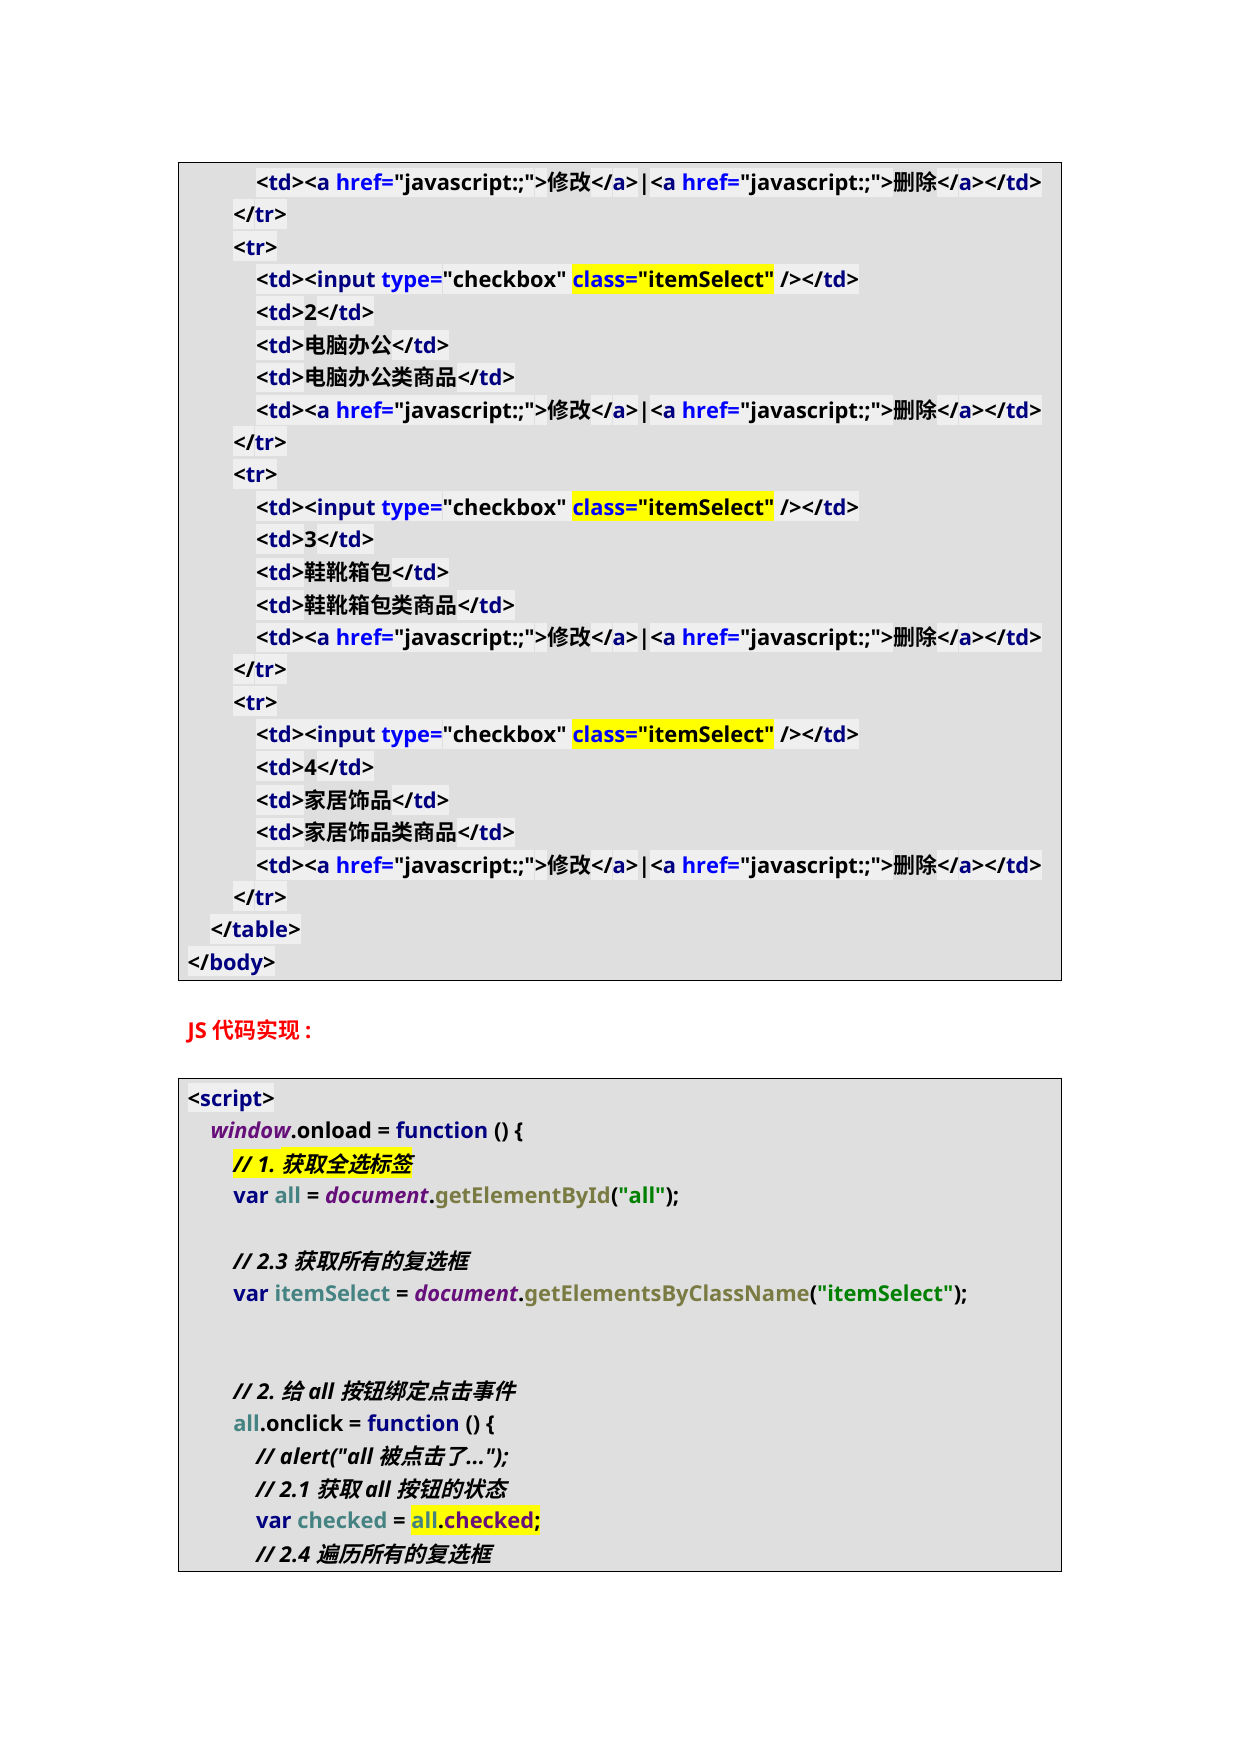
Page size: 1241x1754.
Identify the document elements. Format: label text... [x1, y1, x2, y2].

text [179, 1079, 1061, 1571]
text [179, 163, 1061, 980]
text JS 代码实现 : [187, 1013, 1053, 1046]
